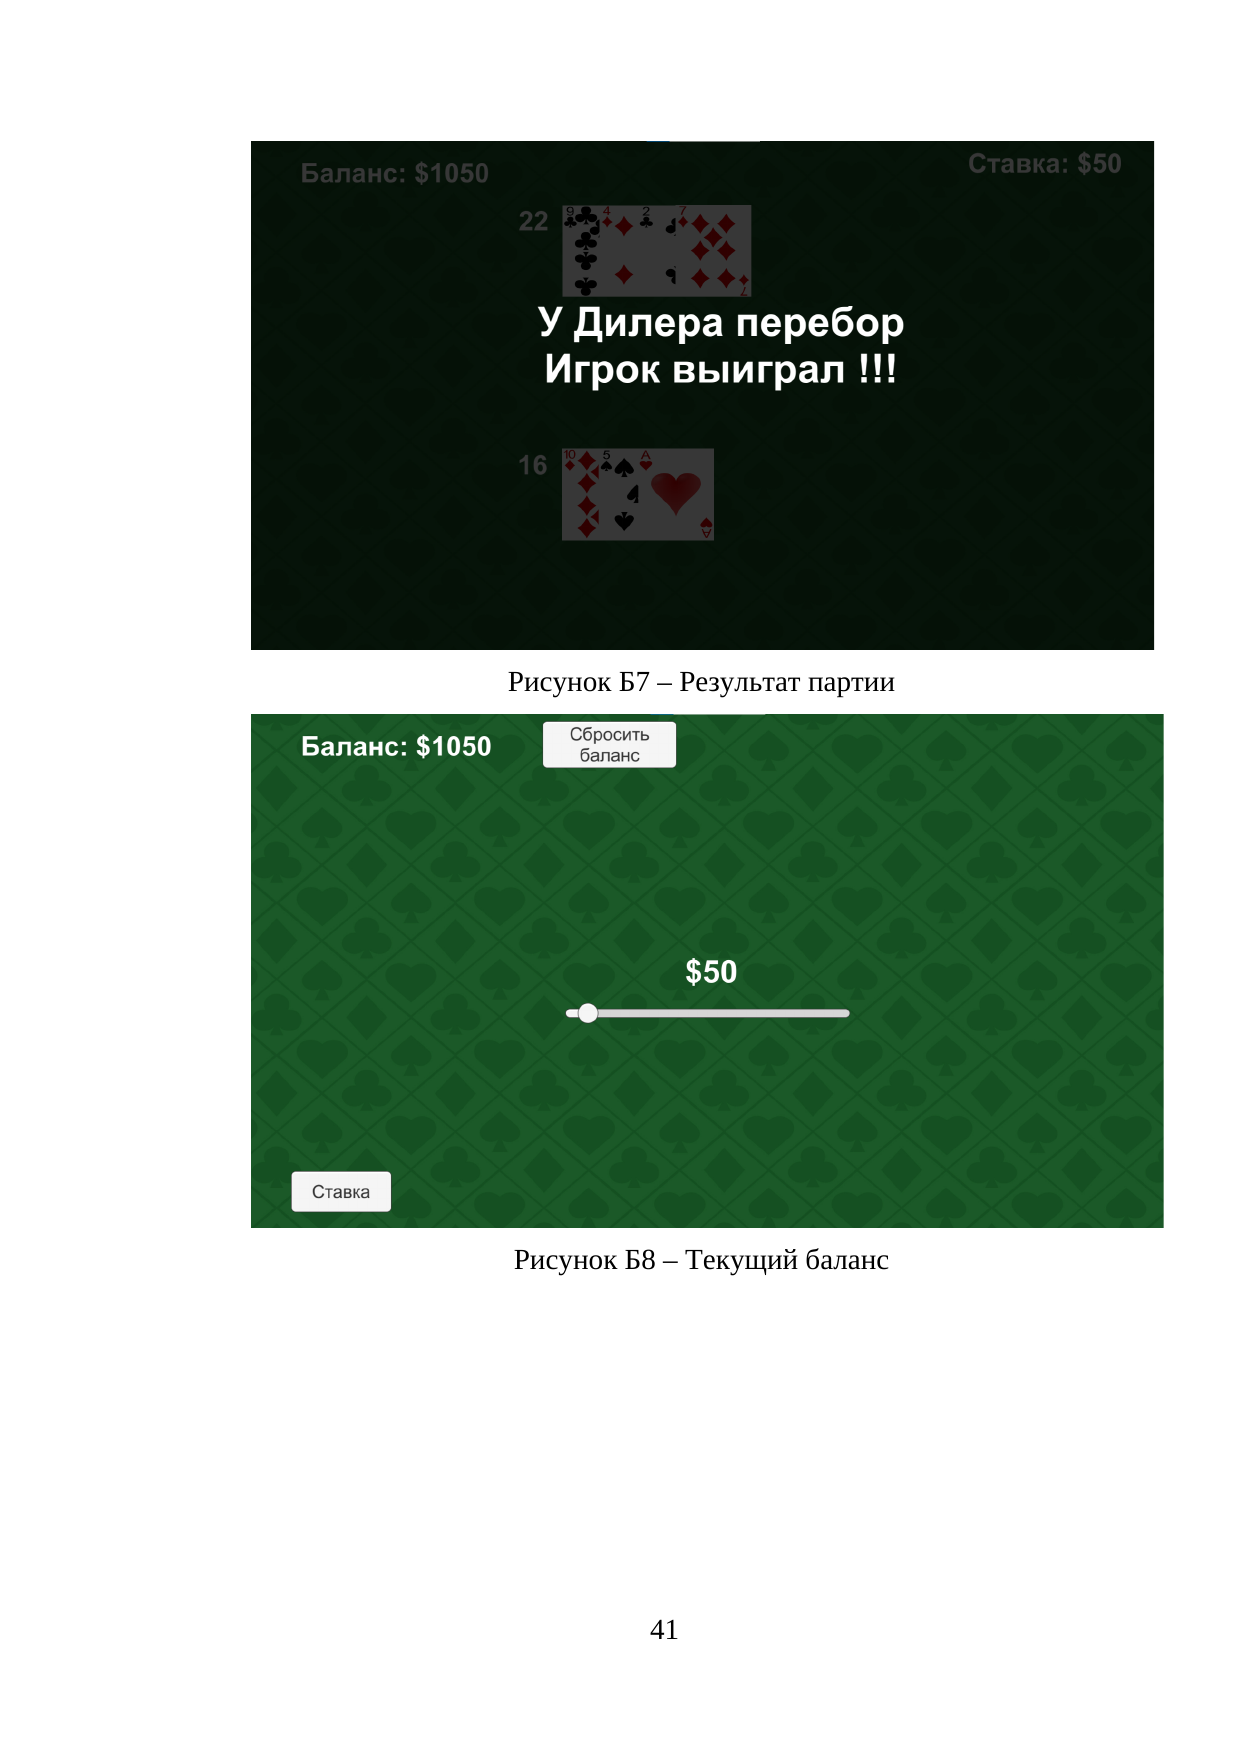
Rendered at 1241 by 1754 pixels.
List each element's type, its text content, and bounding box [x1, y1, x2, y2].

text Рисунок Б8 – Текущий баланс [192, 1242, 1152, 1276]
text Рисунок Б7 – Результат партии [192, 664, 1152, 698]
picture [251, 714, 1164, 1228]
picture [251, 141, 1155, 650]
